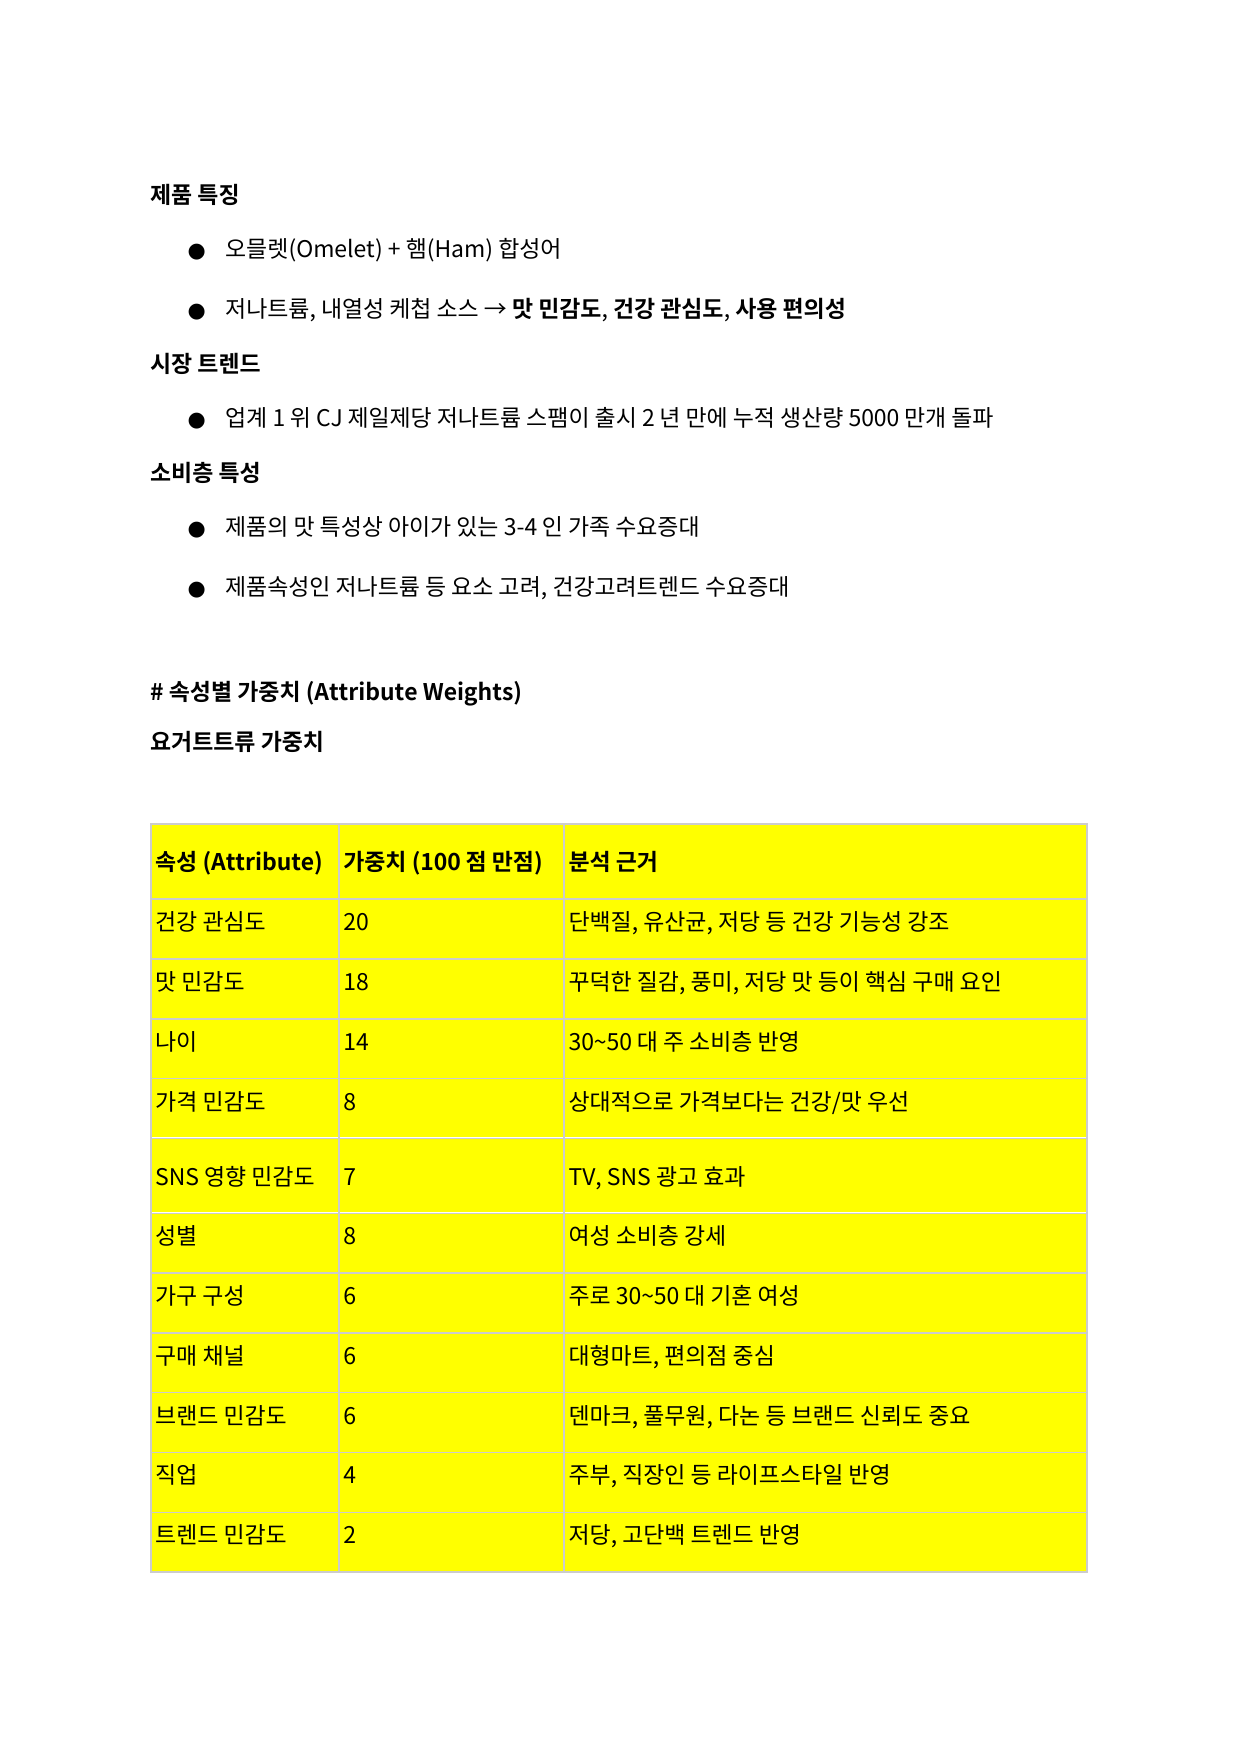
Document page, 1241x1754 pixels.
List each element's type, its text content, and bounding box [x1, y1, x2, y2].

text 시장 트렌드 [150, 346, 1090, 379]
table_cell 주부, 직장인 등 라이프스타일 반영 [565, 1453, 1086, 1511]
table_cell TV, SNS 광고 효과 [565, 1139, 1086, 1212]
table_cell 18 [340, 960, 563, 1018]
list 업계 1위 CJ제일제당 저나트륨 스팸이 출시 2년 만에 누적 생산량 5000만개 돌파 [187, 396, 1090, 438]
table_cell 맛 민감도 [152, 960, 338, 1018]
table_header 속성 (Attribute) [152, 825, 338, 898]
table_cell SNS 영향 민감도 [152, 1139, 338, 1212]
table_cell 7 [340, 1139, 563, 1212]
table_cell 20 [340, 900, 563, 958]
table_cell 주로 30~50대 기혼 여성 [565, 1274, 1086, 1332]
list 오믈렛(Omelet) + 햄(Ham) 합성어 [187, 227, 1090, 270]
table_cell 저당, 고단백 트렌드 반영 [565, 1513, 1086, 1571]
table_cell 14 [340, 1020, 563, 1078]
table_cell 성별 [152, 1214, 338, 1272]
table_cell 단백질, 유산균, 저당 등 건강 기능성 강조 [565, 900, 1086, 958]
table_cell 여성 소비층 강세 [565, 1214, 1086, 1272]
text 소비층 특성 [150, 455, 1090, 488]
table_cell 덴마크, 풀무원, 다논 등 브랜드 신뢰도 중요 [565, 1393, 1086, 1452]
table_header 가중치 (100점 만점) [340, 825, 563, 898]
table_cell 6 [340, 1393, 563, 1452]
text # 속성별 가중치 (Attribute Weights) [150, 674, 1090, 707]
table_cell 건강 관심도 [152, 900, 338, 958]
table_cell 8 [340, 1214, 563, 1272]
table_cell 트렌드 민감도 [152, 1513, 338, 1571]
table_cell 4 [340, 1453, 563, 1511]
table_cell 6 [340, 1274, 563, 1332]
table_cell 꾸덕한 질감, 풍미, 저당 맛 등이 핵심 구매 요인 [565, 960, 1086, 1018]
table_cell 8 [340, 1079, 563, 1137]
table_cell 구매 채널 [152, 1334, 338, 1392]
table_cell 브랜드 민감도 [152, 1393, 338, 1452]
list 저나트륨, 내열성 케첩 소스 → 맛 민감도, 건강 관심도, 사용 편의성 [187, 286, 1090, 329]
table_cell 직업 [152, 1453, 338, 1511]
text 요거트트류 가중치 [150, 723, 1090, 757]
table_cell 가격 민감도 [152, 1079, 338, 1137]
table_cell 상대적으로 가격보다는 건강/맛 우선 [565, 1079, 1086, 1137]
table_cell 가구 구성 [152, 1274, 338, 1332]
list 제품속성인 저나트륨 등 요소 고려, 건강고려트렌드 수요증대 [187, 564, 1090, 607]
table_cell 30~50대 주 소비층 반영 [565, 1020, 1086, 1078]
table_cell 대형마트, 편의점 중심 [565, 1334, 1086, 1392]
list 제품의 맛 특성상 아이가 있는 3-4인 가족 수요증대 [187, 505, 1090, 548]
table_header 분석 근거 [565, 825, 1086, 898]
text 제품 특징 [150, 177, 1090, 210]
table_cell 6 [340, 1334, 563, 1392]
table_cell 나이 [152, 1020, 338, 1078]
table_cell 2 [340, 1513, 563, 1571]
